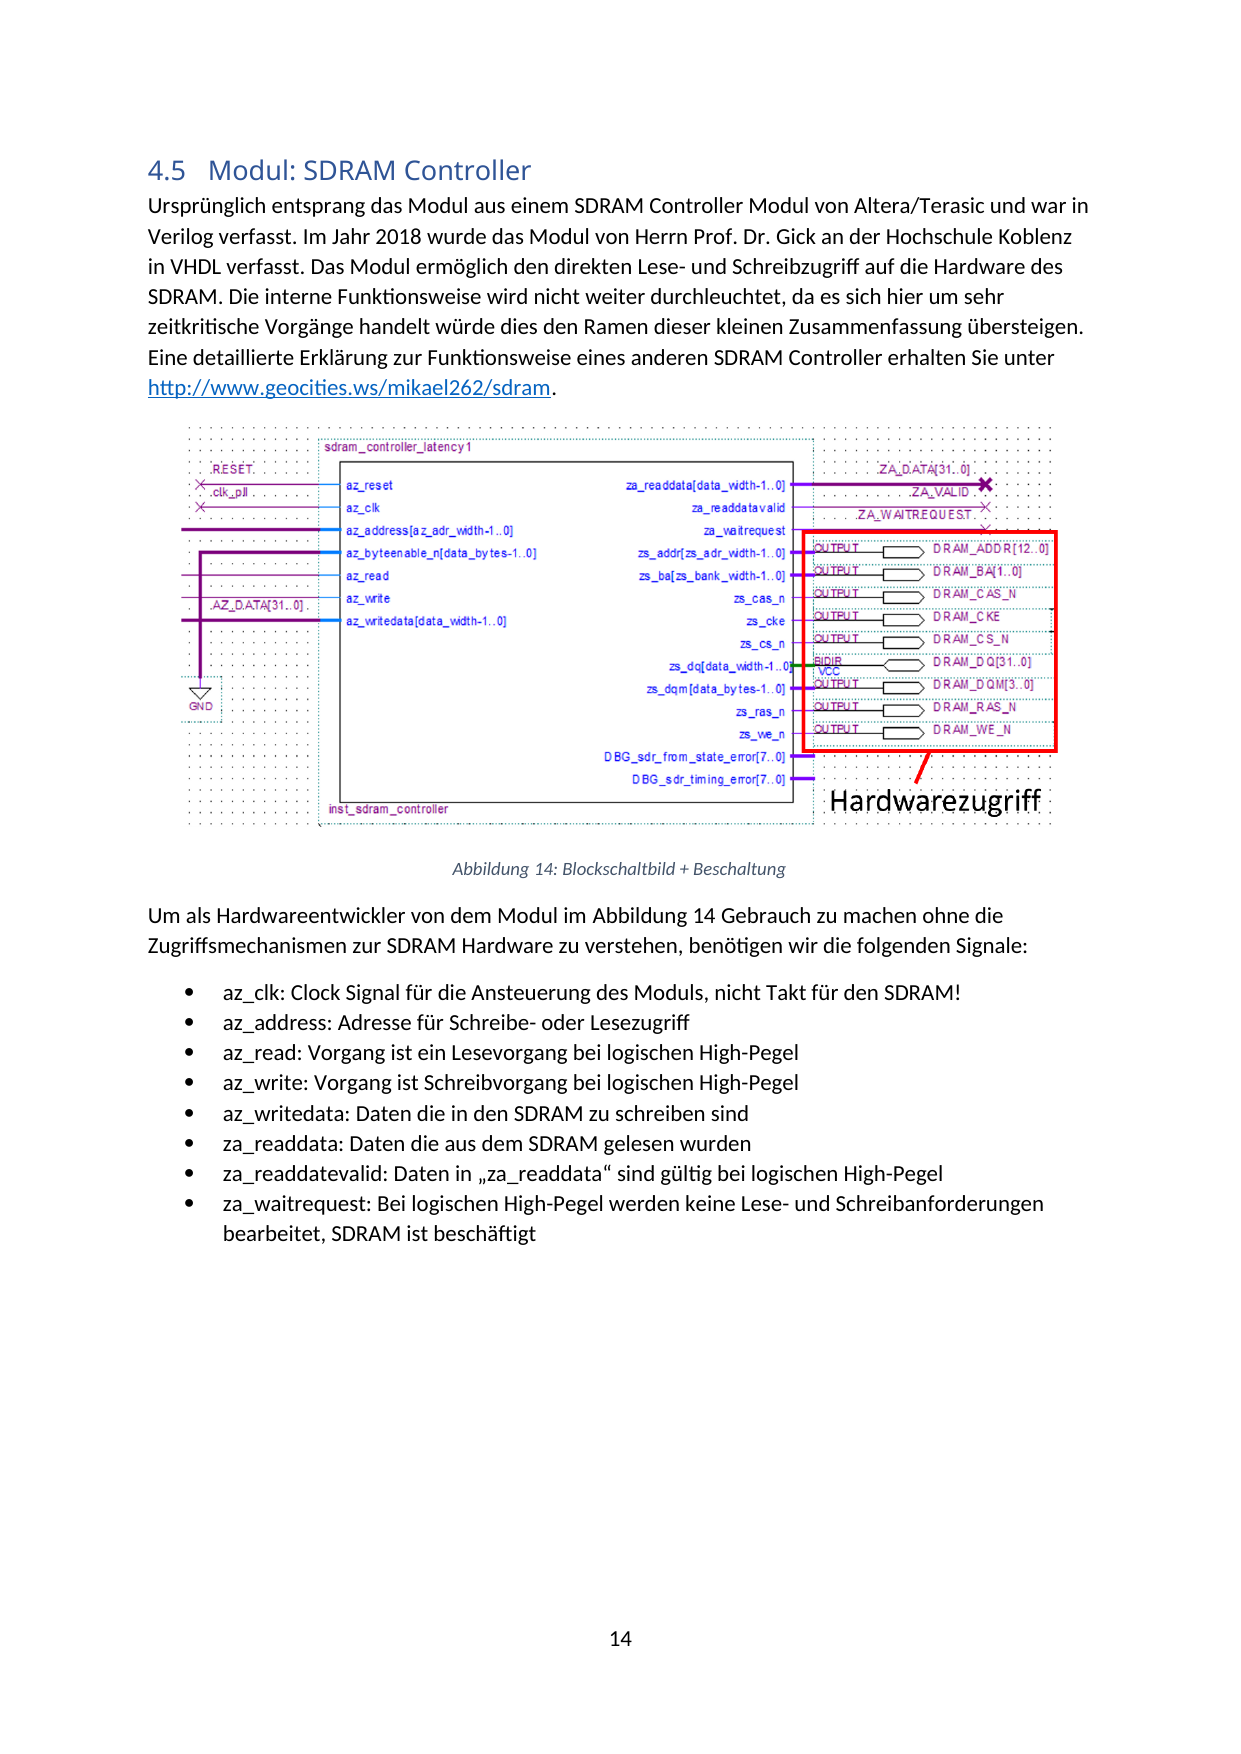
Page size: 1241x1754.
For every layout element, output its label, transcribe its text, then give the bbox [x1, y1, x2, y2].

list az_clk: Clock Signal für die Ansteuerung des Moduls, nicht Takt für den SDRAM! [185, 978, 1093, 1006]
subtitle Modul: SDRAM Controller [148, 152, 1093, 189]
text Um als Hardwareentwickler von dem Modul im Abbildung 14 Gebrauch zu machen ohne die Zugriffsmechanismen zur SDRAM Hardware zu verstehen, benötigen wir die folgenden Signale: [148, 901, 1093, 959]
list az_read: Vorgang ist ein Lesevorgang bei logischen High-Pegel [185, 1038, 1093, 1066]
list za_readdatevalid: Daten in „za_readdata“ sind gültig bei logischen High-Pegel [185, 1159, 1093, 1187]
text Ursprünglich entsprang das Modul aus einem SDRAM Controller Modul von Altera/Terasic und war in Verilog verfasst. Im Jahr 2018 wurde das Modul von Herrn Prof. Dr. Gick an der Hochschule Koblenz in VHDL verfasst. Das Modul ermöglich den direkten Lese- und Schreibzugriff auf die Hardware des SDRAM. Die interne Funktionsweise wird nicht weiter durchleuchtet, da es sich hier um sehr zeitkritische Vorgänge handelt würde dies den Ramen dieser kleinen Zusammenfassung übersteigen. Eine detaillierte Erklärung zur Funktionsweise eines anderen SDRAM Controller erhalten Sie unter http://www.geocities.ws/mikael262/sdram. [148, 192, 1093, 401]
list az_writedata: Daten die in den SDRAM zu schreiben sind [185, 1099, 1093, 1127]
list az_address: Adresse für Schreibe- oder Lesezugriff [185, 1008, 1093, 1036]
list za_readdata: Daten die aus dem SDRAM gelesen wurden [185, 1129, 1093, 1157]
list za_waitrequest: Bei logischen High-Pegel werden keine Lese- und Schreibanforderungen bearbeitet, SDRAM ist beschäftigt [185, 1189, 1093, 1247]
picture [181, 419, 1060, 839]
list az_write: Vorgang ist Schreibvorgang bei logischen High-Pegel [185, 1068, 1093, 1096]
text Abbildung 14: Blockschaltbild + Beschaltung [148, 857, 1093, 880]
